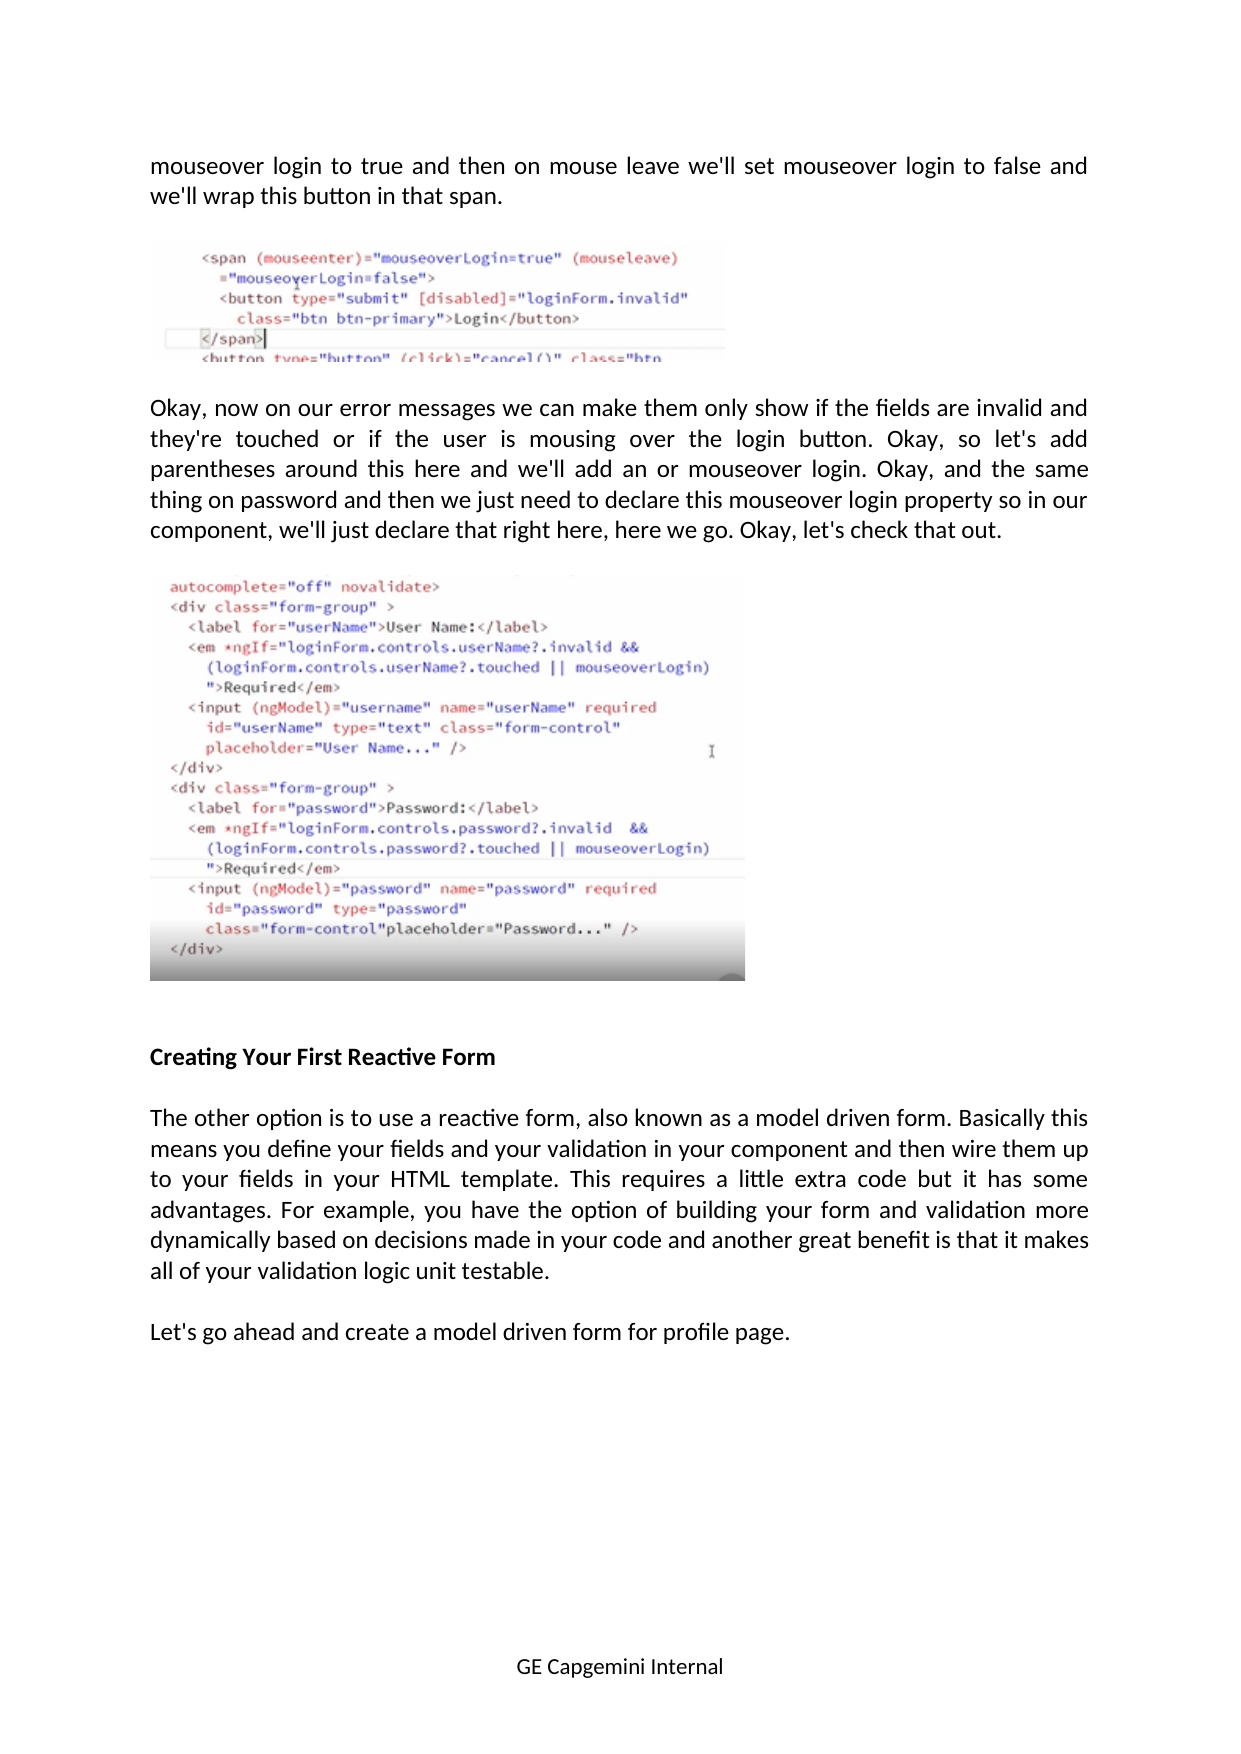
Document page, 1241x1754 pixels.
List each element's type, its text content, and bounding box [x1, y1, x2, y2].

text Let's go ahead and create a model driven form for profile page. [150, 1316, 1090, 1346]
text The other option is to use a reactive form, also known as a model driven form. Basically this means you define your fields and your validation in your component and then wire them up to your fields in your HTML template. This requires a little extra code but it has some advantages. For example, you have the option of building your form and validation more dynamically based on decisions made in your code and another great benefit is that it makes all of your validation logic unit testable. [150, 1102, 1090, 1285]
picture [150, 575, 746, 981]
text Okay, now on our error messages we can make them only show if the fields are invalid and they're touched or if the user is mousing over the login button. Okay, so let's add parentheses around this here and we'll add an or mouseover login. Okay, and the same thing on password and then we just need to declare this mouseover login property so in our component, we'll just declare that right here, here we go. Okay, let's check that out. [150, 392, 1090, 545]
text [150, 150, 1090, 211]
text Creating Your First Reactive Form [150, 1041, 1090, 1072]
picture [150, 241, 725, 362]
